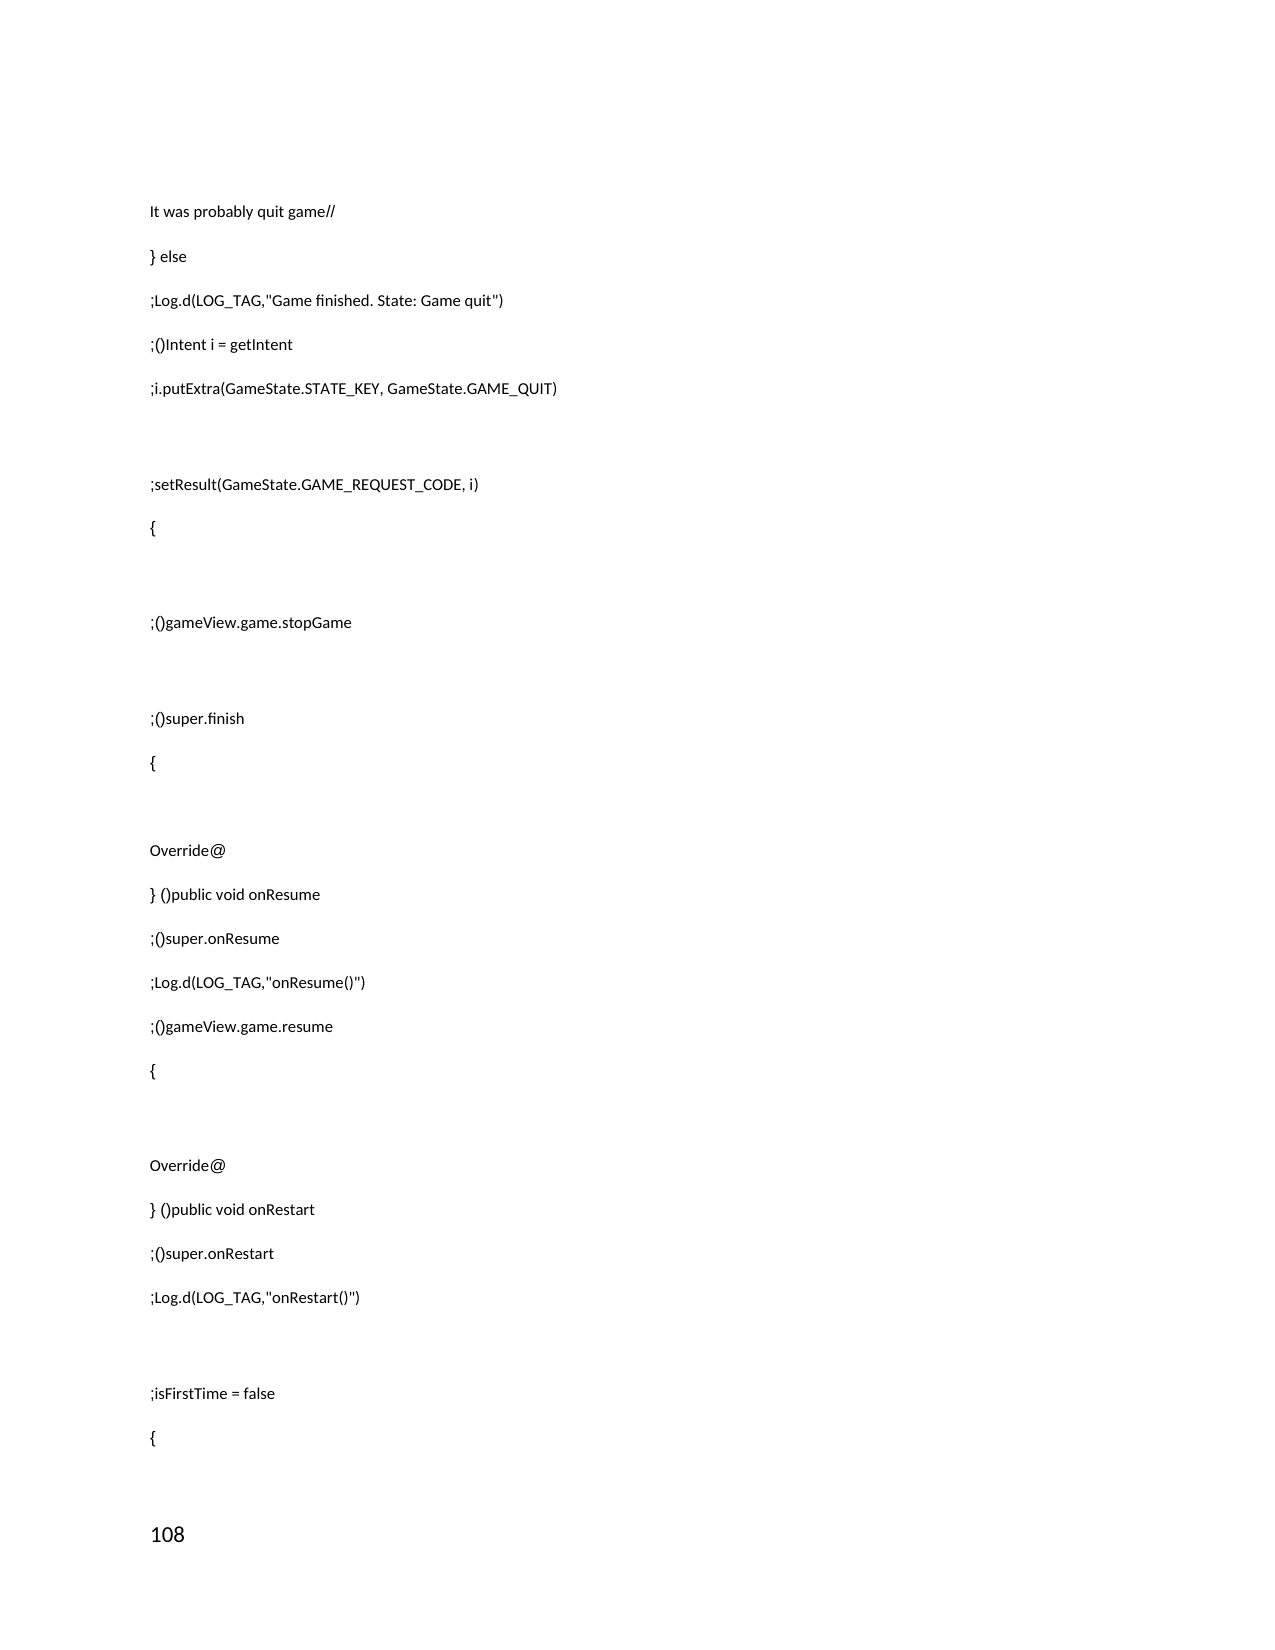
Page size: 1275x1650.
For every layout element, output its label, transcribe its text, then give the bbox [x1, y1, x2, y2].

text super.finish(); [150, 709, 1125, 729]
text i.putExtra(GameState.STATE_KEY, GameState.GAME_QUIT); [150, 378, 1125, 399]
text public void onResume() { [150, 884, 1125, 904]
text setResult(GameState.GAME_REQUEST_CODE, i); [150, 474, 1125, 494]
text //It was probably quit game [150, 202, 1125, 222]
text } [150, 518, 1125, 537]
text gameView.game.resume(); [150, 1016, 1125, 1037]
text Log.d(LOG_TAG,"onRestart()"); [150, 1288, 1125, 1308]
text @Override [150, 1155, 1125, 1175]
text Log.d(LOG_TAG,"Game finished. State: Game quit"); [150, 290, 1125, 310]
text } [150, 1061, 1125, 1080]
text Intent i = getIntent(); [150, 334, 1125, 354]
text else { [150, 246, 1125, 266]
text @Override [150, 840, 1125, 860]
text super.onRestart(); [150, 1243, 1125, 1264]
text Log.d(LOG_TAG,"onResume()"); [150, 972, 1125, 993]
text gameView.game.stopGame(); [150, 613, 1125, 633]
text isFirstTime = false; [150, 1383, 1125, 1404]
text } [150, 753, 1125, 772]
text } [150, 1428, 1125, 1447]
text super.onResume(); [150, 928, 1125, 948]
text public void onRestart() { [150, 1199, 1125, 1219]
